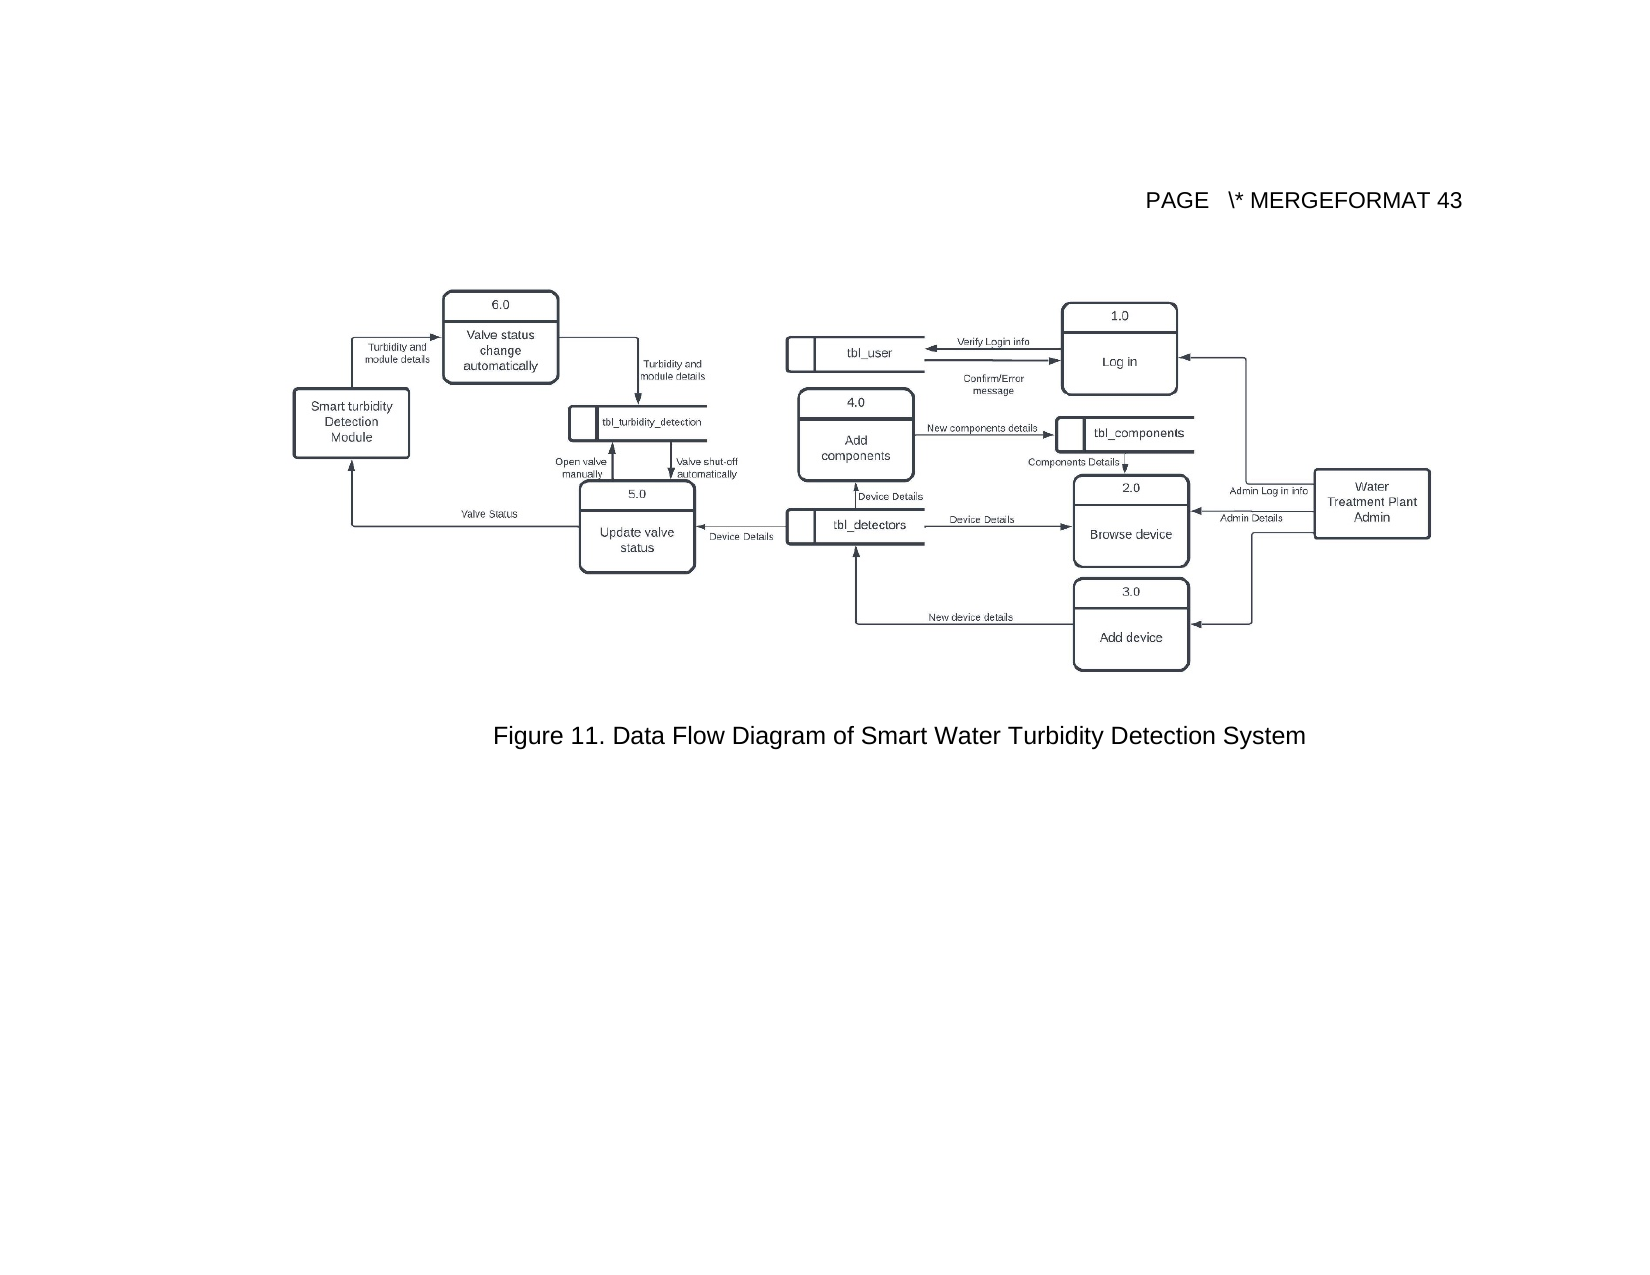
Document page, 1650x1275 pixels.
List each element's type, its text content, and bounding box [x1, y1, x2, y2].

picture [271, 268, 1452, 693]
